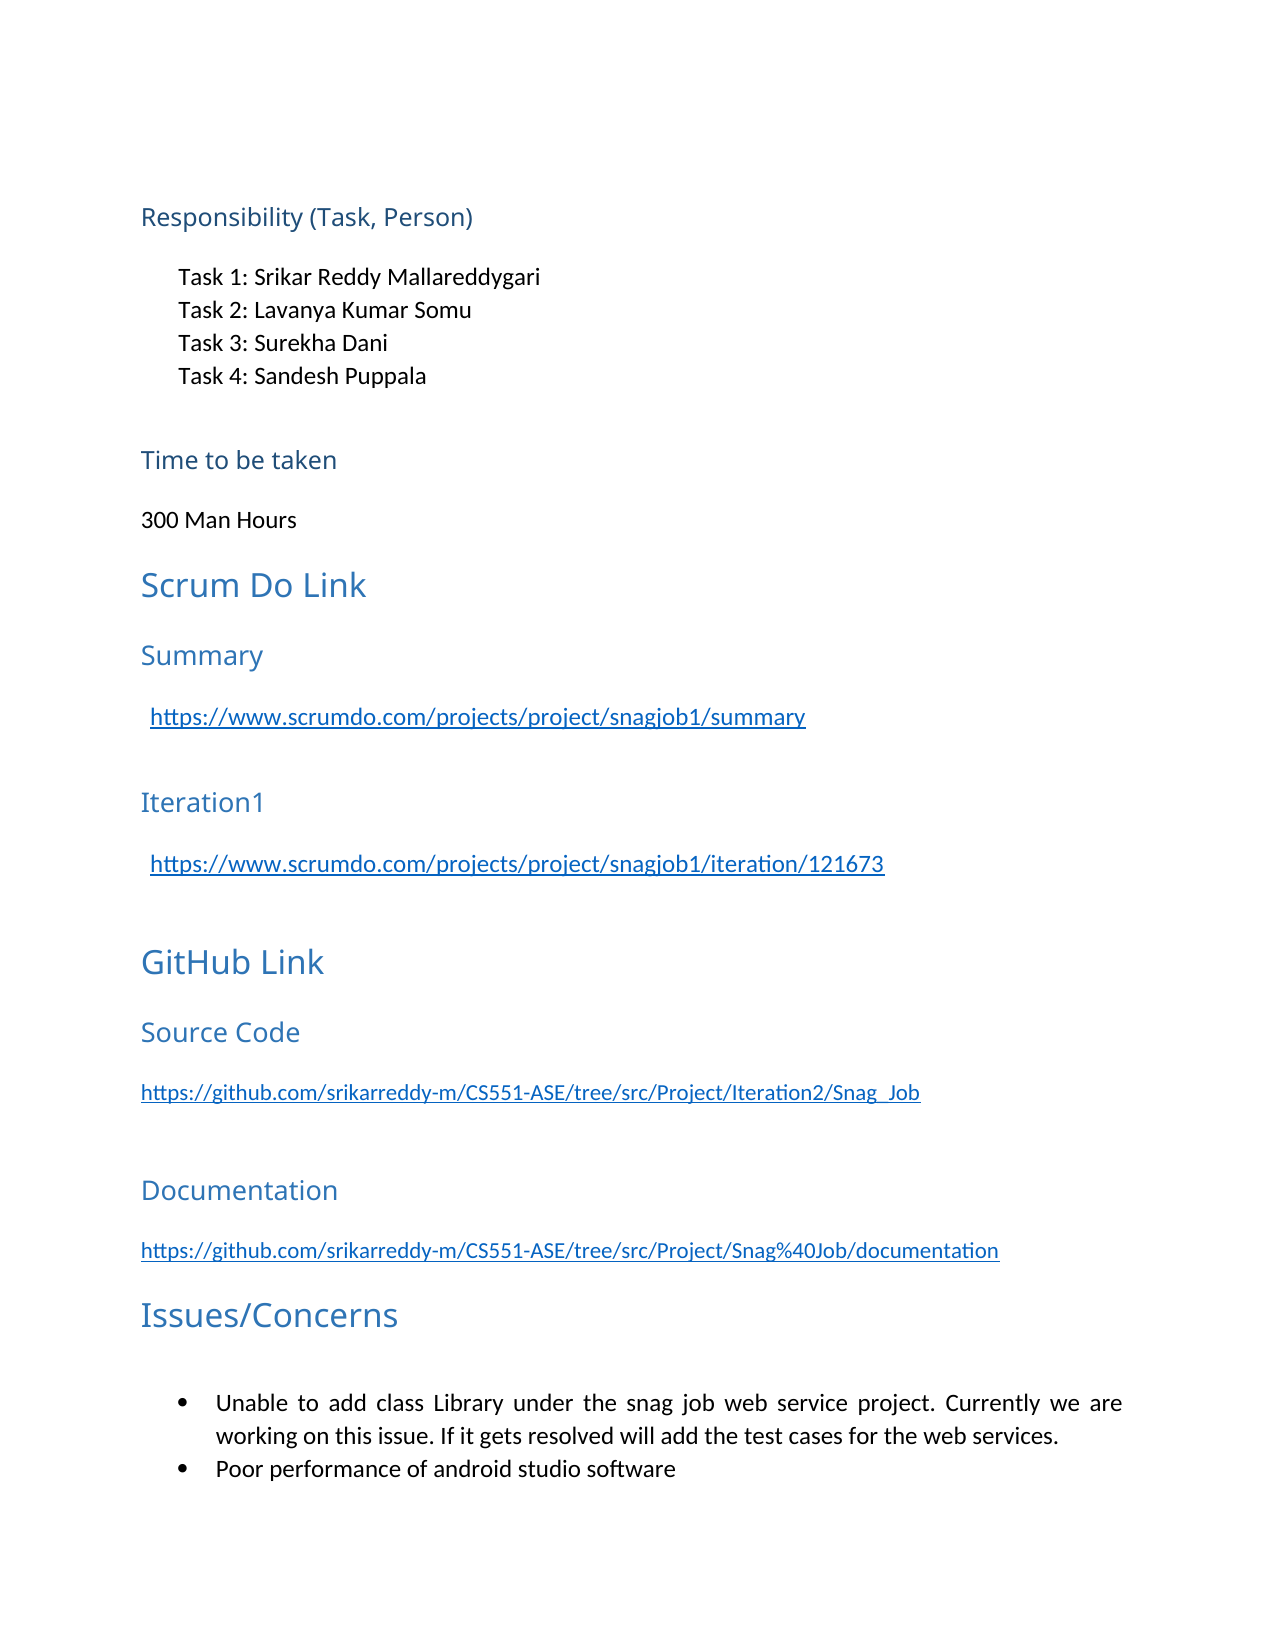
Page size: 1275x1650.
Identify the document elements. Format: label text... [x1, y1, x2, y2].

subtitle Summary [141, 636, 1125, 673]
subtitle Documentation [141, 1172, 1125, 1208]
list Unable to add class Library under the snag job web service project. Currently we are working on this issue. If it gets resolved will add the test cases for the web services. [178, 1387, 1125, 1451]
list https://www.scrumdo.com/projects/project/snagjob1/summary [150, 701, 1125, 732]
subtitle Iteration1 [141, 783, 1125, 820]
subtitle Responsibility (Task, Person) [141, 199, 1125, 234]
text https://github.com/srikarreddy-m/CS551-ASE/tree/src/Project/Iteration2/Snag_Job [141, 1078, 1125, 1106]
list Poor performance of android studio software [178, 1453, 1125, 1484]
list https://www.scrumdo.com/projects/project/snagjob1/iteration/121673 [150, 848, 1125, 879]
list Task 3: Surekha Dani [178, 327, 1125, 358]
list Task 4: Sandesh Puppala [178, 360, 1125, 391]
subtitle Issues/Concerns [141, 1292, 1125, 1337]
list Task 2: Lavanya Kumar Somu [178, 294, 1125, 325]
subtitle GitHub Link [141, 939, 1125, 984]
subtitle Scrum Do Link [141, 562, 1125, 608]
text https://github.com/srikarreddy-m/CS551-ASE/tree/src/Project/Snag%40Job/documentation [141, 1236, 1125, 1264]
text 300 Man Hours [141, 504, 1125, 535]
list Task 1: Srikar Reddy Mallareddygari [178, 261, 1125, 292]
subtitle Source Code [141, 1013, 1125, 1050]
subtitle Time to be taken [141, 443, 1125, 477]
